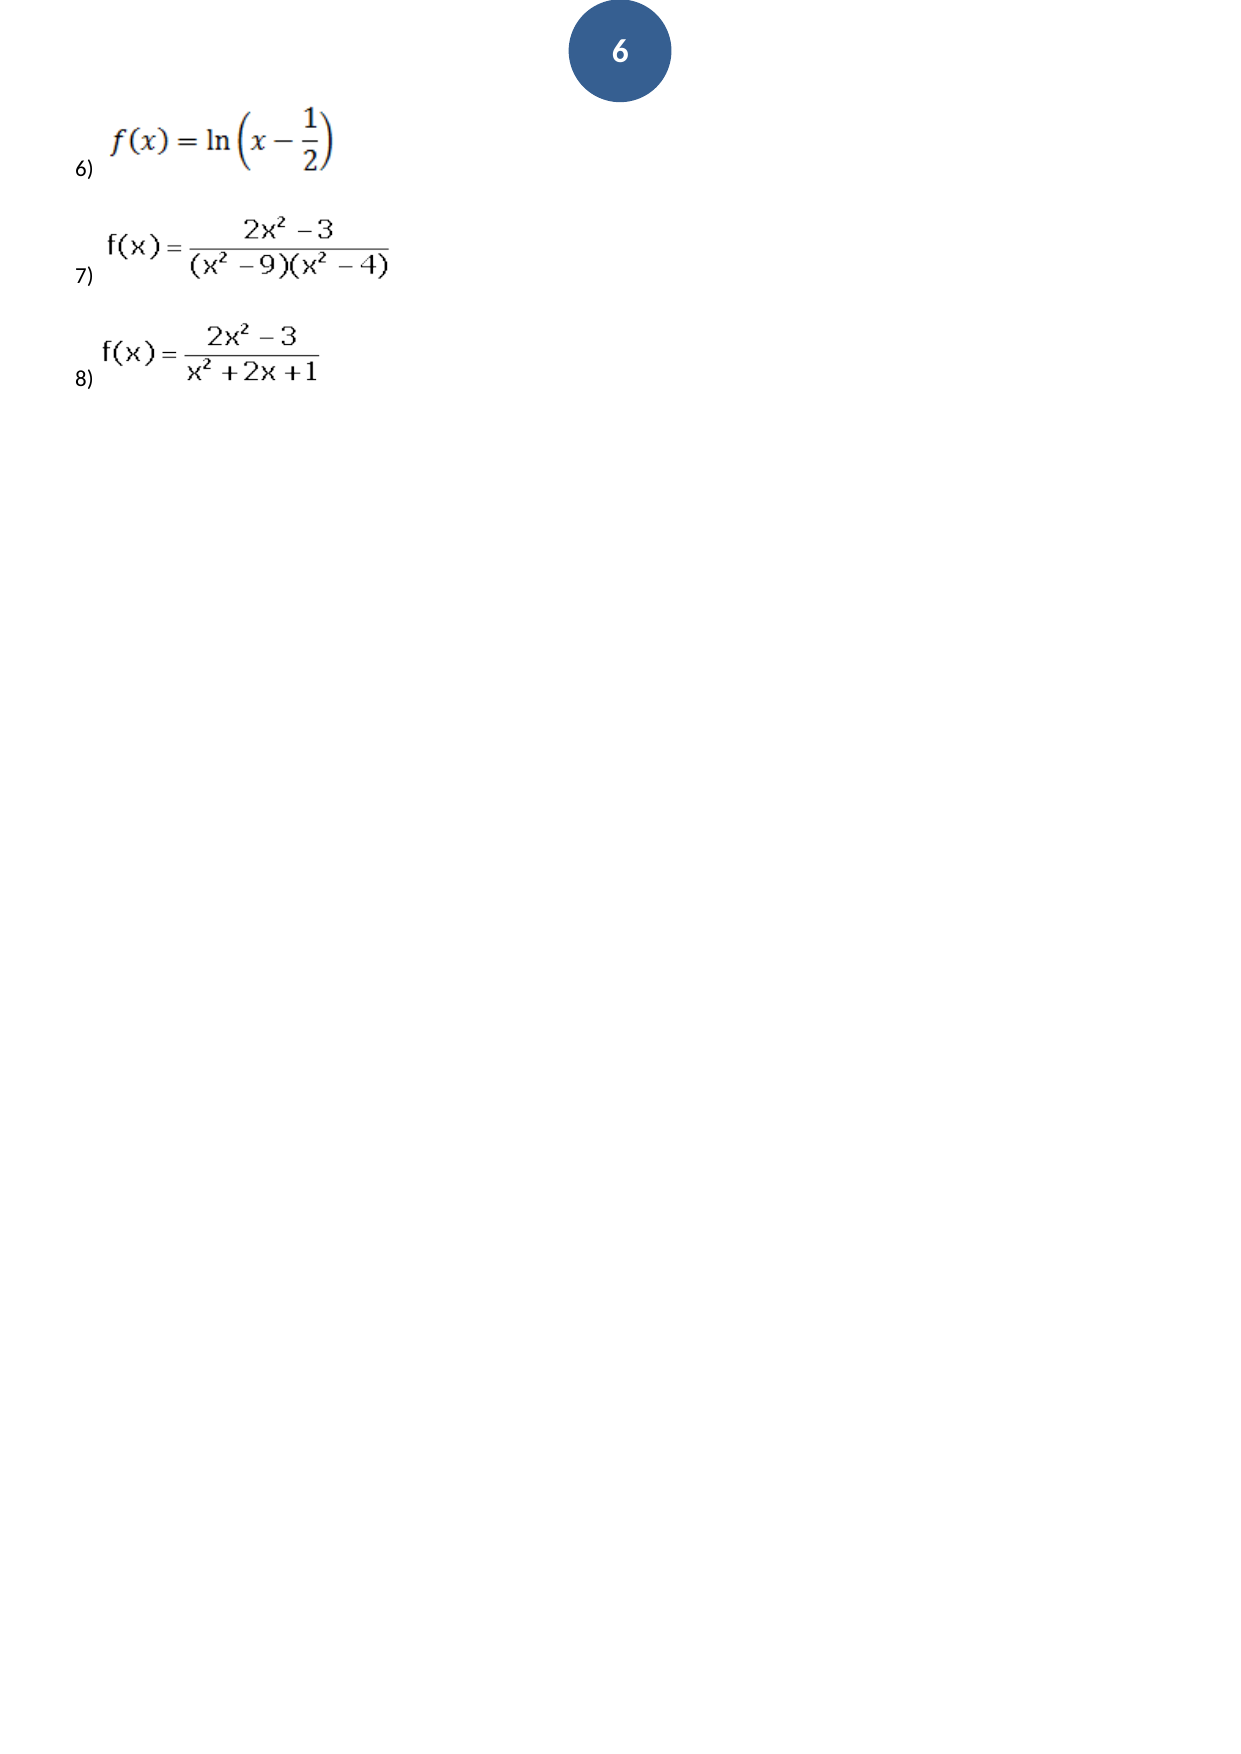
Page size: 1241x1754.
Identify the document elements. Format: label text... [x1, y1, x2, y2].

picture [103, 210, 394, 284]
picture [109, 101, 337, 177]
text 8) [75, 317, 1165, 392]
picture [98, 317, 326, 387]
text 6) [75, 102, 1165, 182]
text 7) [75, 211, 1165, 289]
